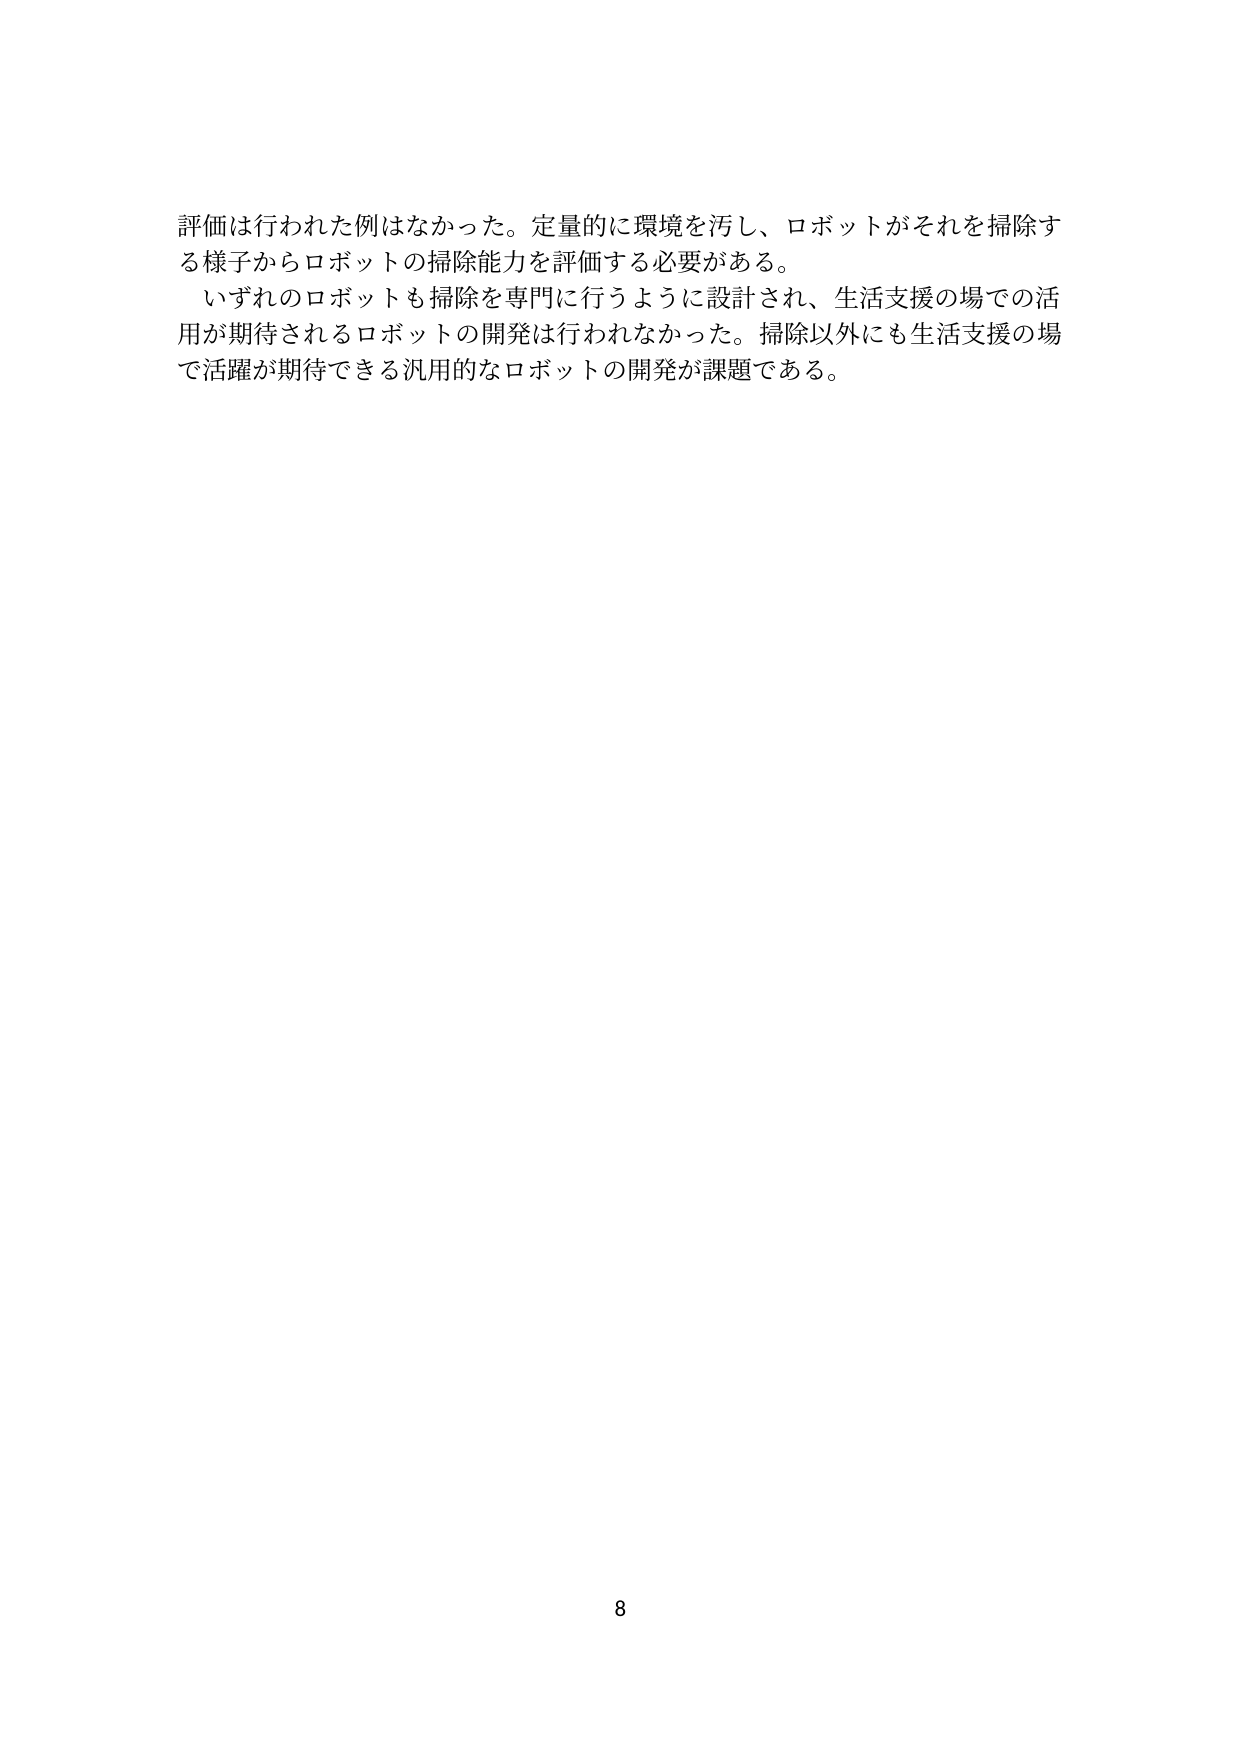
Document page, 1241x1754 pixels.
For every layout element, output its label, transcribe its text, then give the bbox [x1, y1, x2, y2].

text いずれのロボットも掃除を専門に行うように設計され、生活支援の場での活用が期待されるロボットの開発は行われなかった。掃除以外にも生活支援の場で活躍が期待できる汎用的なロボットの開発が課題である。 [177, 279, 1063, 386]
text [177, 207, 1063, 279]
